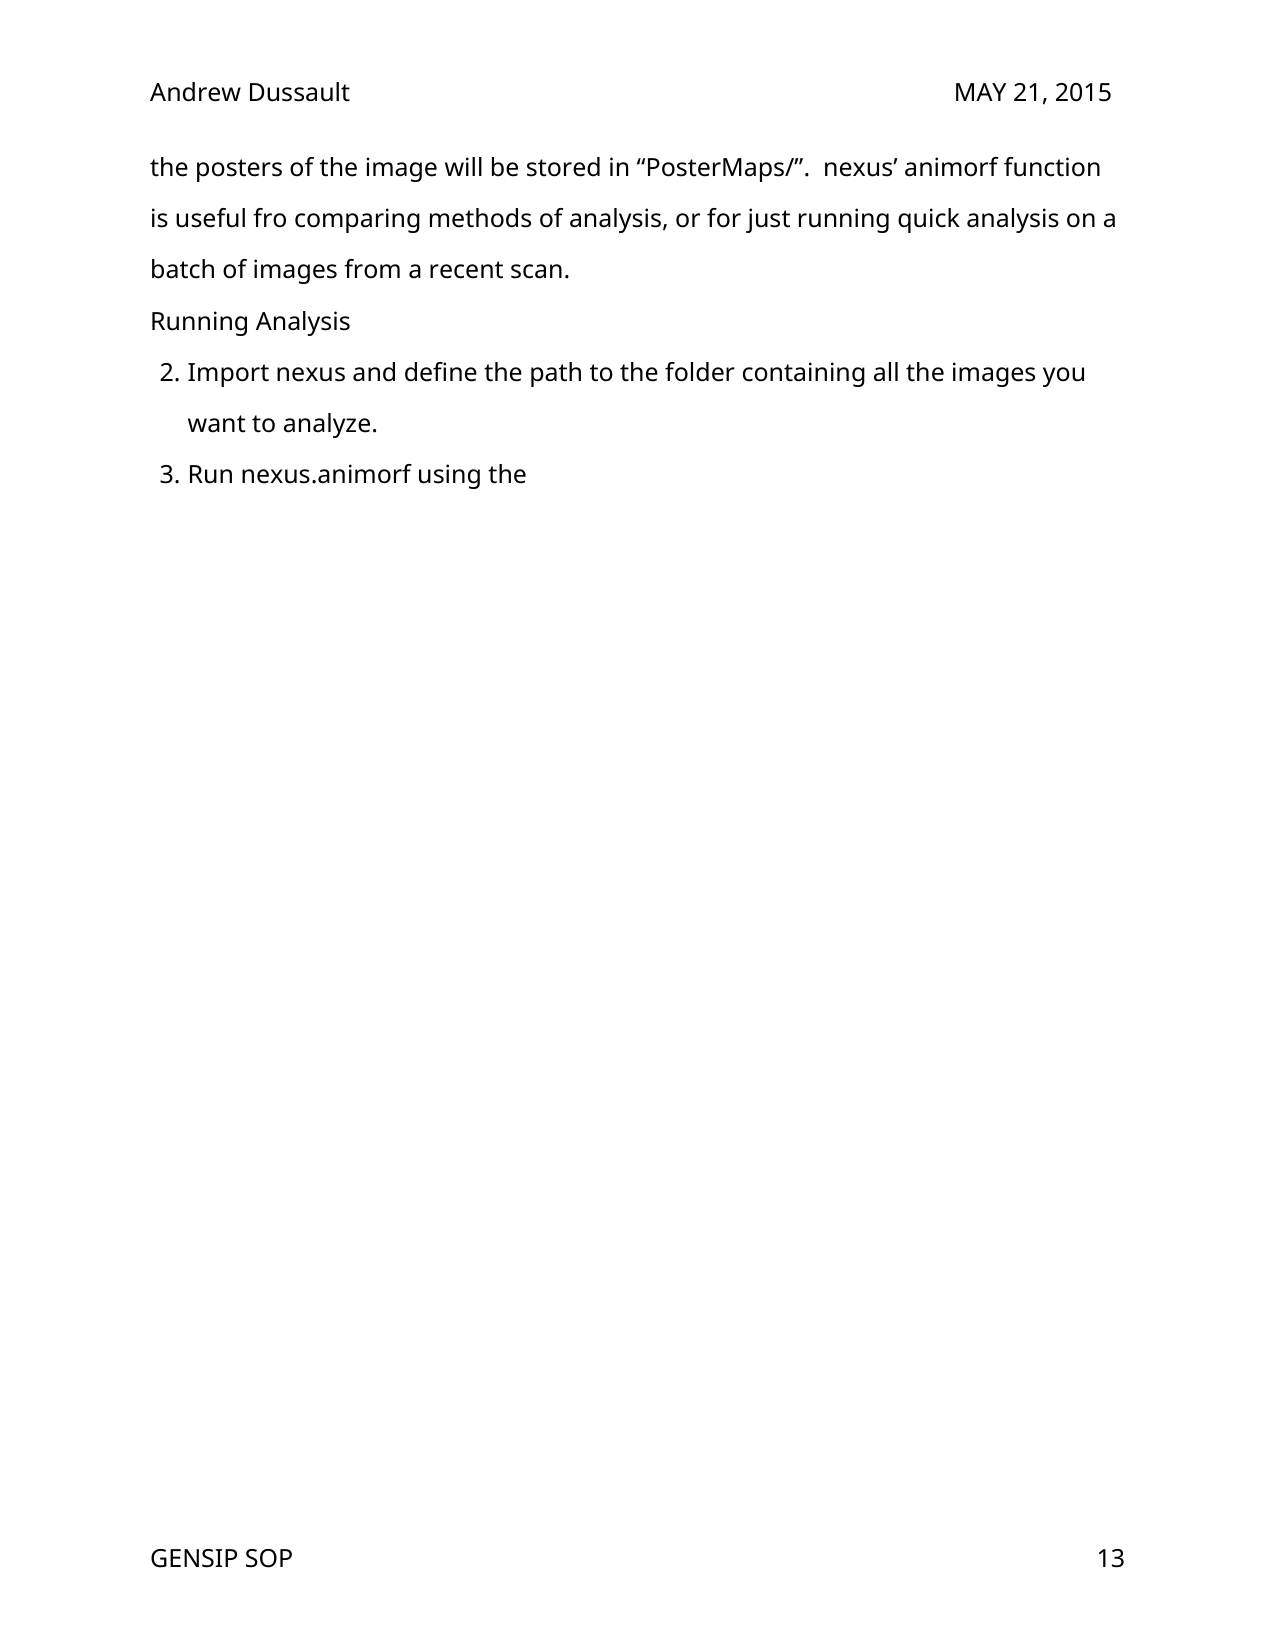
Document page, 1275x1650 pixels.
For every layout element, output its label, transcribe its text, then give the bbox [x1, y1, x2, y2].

text Run nexus.animorf using the [159, 456, 1125, 490]
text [150, 150, 1125, 286]
text Import nexus and define the path to the folder containing all the images you want to analyze. [159, 354, 1125, 439]
text Running Analysis [150, 303, 1125, 337]
